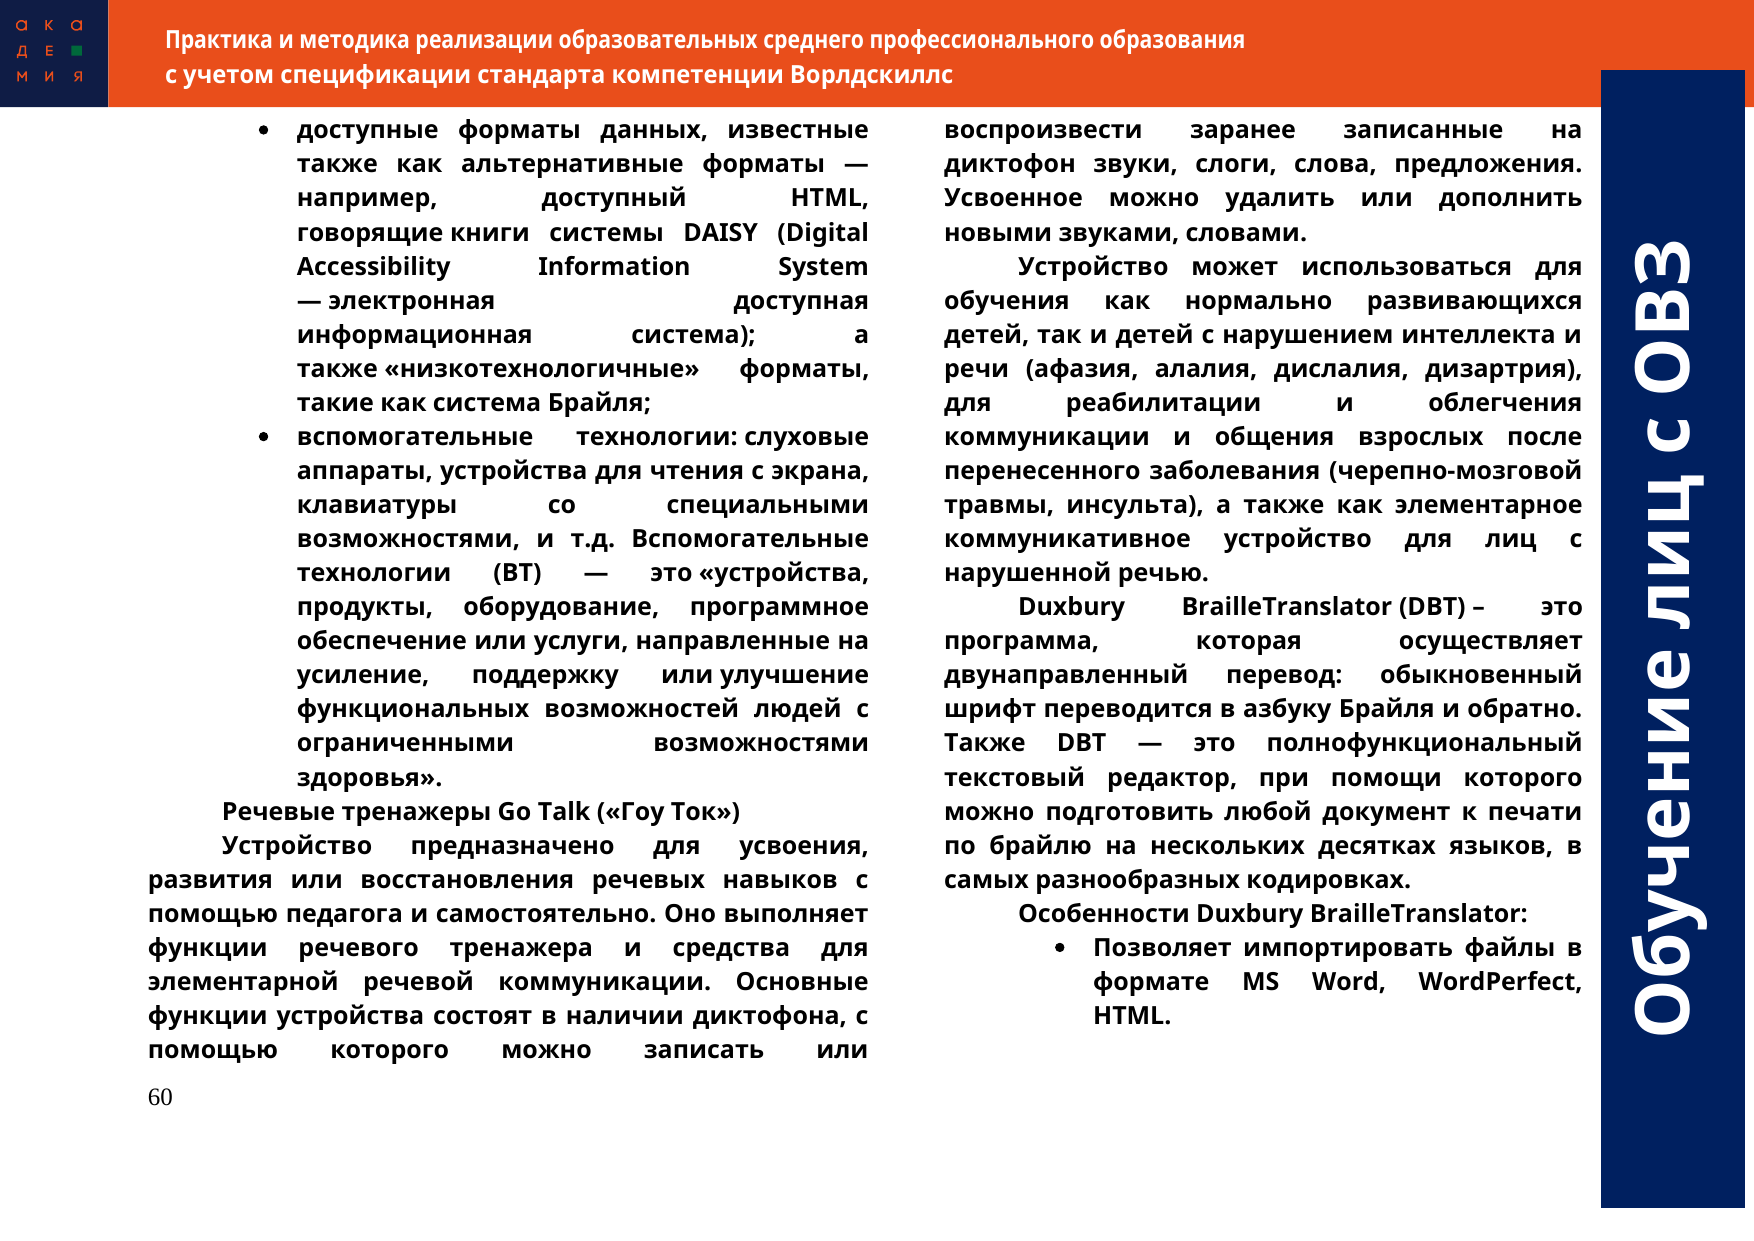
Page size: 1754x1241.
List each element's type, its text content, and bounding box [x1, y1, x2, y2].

text Речевые тренажеры Go Talk («Гоу Ток») [148, 793, 869, 827]
text Устройство может использоваться для обучения как нормально развивающихся детей, так и детей с нарушением интеллекта и речи (афазия, алалия, дислалия, дизартрия), для реабилитации и облегчения коммуникации и общения взрослых после перенесенного заболевания (черепно-мозговой травмы, инсульта), а также как элементарное коммуникативное устройство для лиц с нарушенной речью. [944, 248, 1601, 589]
text Устройство предназначено для усвоения, развития или восстановления речевых навыков с помощью педагога и самостоятельно. Оно выполняет функции речевого тренажера и средства для элементарной речевой коммуникации. Основные функции устройства состоят в наличии диктофона, с помощью которого можно записать или воспроизвести заранее записанные на диктофон звуки, слоги, слова, предложения. Усвоенное можно удалить или дополнить новыми звуками, словами. [148, 827, 869, 1066]
list Позволяет импортировать файлы в формате MS Word, WordPerfect, HTML. [1055, 929, 1601, 1032]
text Устройство предназначено для усвоения, развития или восстановления речевых навыков с помощью педагога и самостоятельно. Оно выполняет функции речевого тренажера и средства для элементарной речевой коммуникации. Основные функции устройства состоят в наличии диктофона, с помощью которого можно записать или воспроизвести заранее записанные на диктофон звуки, слоги, слова, предложения. Усвоенное можно удалить или дополнить новыми звуками, словами. [944, 112, 1601, 248]
list вспомогательные технологии: слуховые аппараты, устройства для чтения с экрана, клавиатуры со специальными возможностями, и т.д. Вспомогательные технологии (ВТ) — это «устройства, продукты, оборудование, программное обеспечение или услуги, направленные на усиление, поддержку или улучшение функциональных возможностей людей с ограниченными возможностями здоровья». [259, 418, 869, 793]
text Duxbury BrailleTranslator (DBT) – это программа, которая осуществляет двунаправленный перевод: обыкновенный шрифт переводится в азбуку Брайля и обратно. Также DBT — это полнофункциональный текстовый редактор, при помощи которого можно подготовить любой документ к печати по брайлю на нескольких десятках языков, в самых разнообразных кодировках. [944, 589, 1601, 895]
text Особенности Duxbury BrailleTranslator: [944, 895, 1601, 929]
list доступные форматы данных, известные также как альтернативные форматы — например, доступный HTML, говорящие книги системы DAISY (Digital Accessibility Information System — электронная доступная информационная система); а также «низкотехнологичные» форматы, такие как система Брайля; [259, 112, 869, 418]
